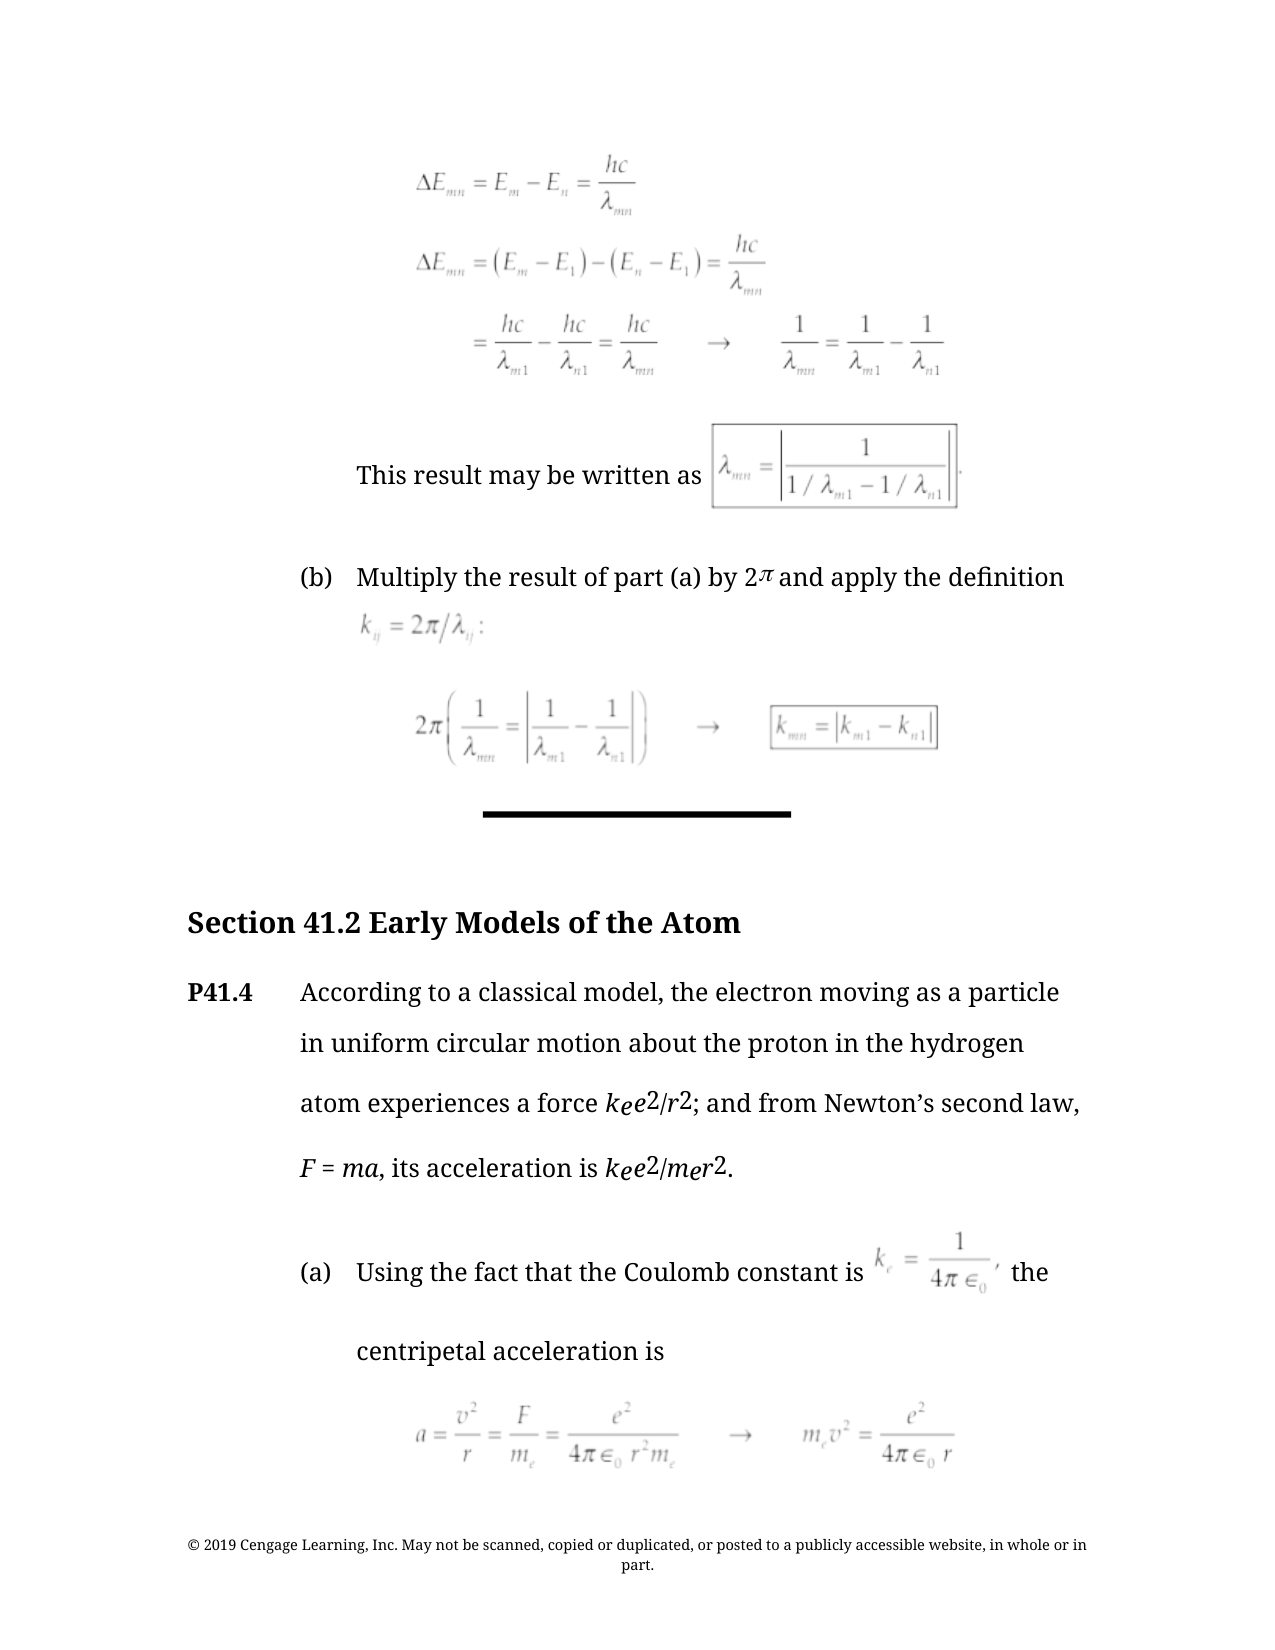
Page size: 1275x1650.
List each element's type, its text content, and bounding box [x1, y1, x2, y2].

text This result may be written as [187, 419, 1087, 531]
text P41.4 According to a classical model, the electron moving as a particle in uniform circular motion about the proton in the hydrogen atom experiences a force kee2/r2; and from Newton’s second law, F = ma, its acceleration is kee2/mer2. [187, 975, 1087, 1191]
text Section 41.2 Early Models of the Atom [187, 903, 1087, 942]
text (b) Multiply the result of part (a) by 2 and apply the definition [187, 560, 1087, 658]
text (a) Using the fact that the Coulomb constant is the centripetal acceleration is [187, 1226, 1087, 1368]
